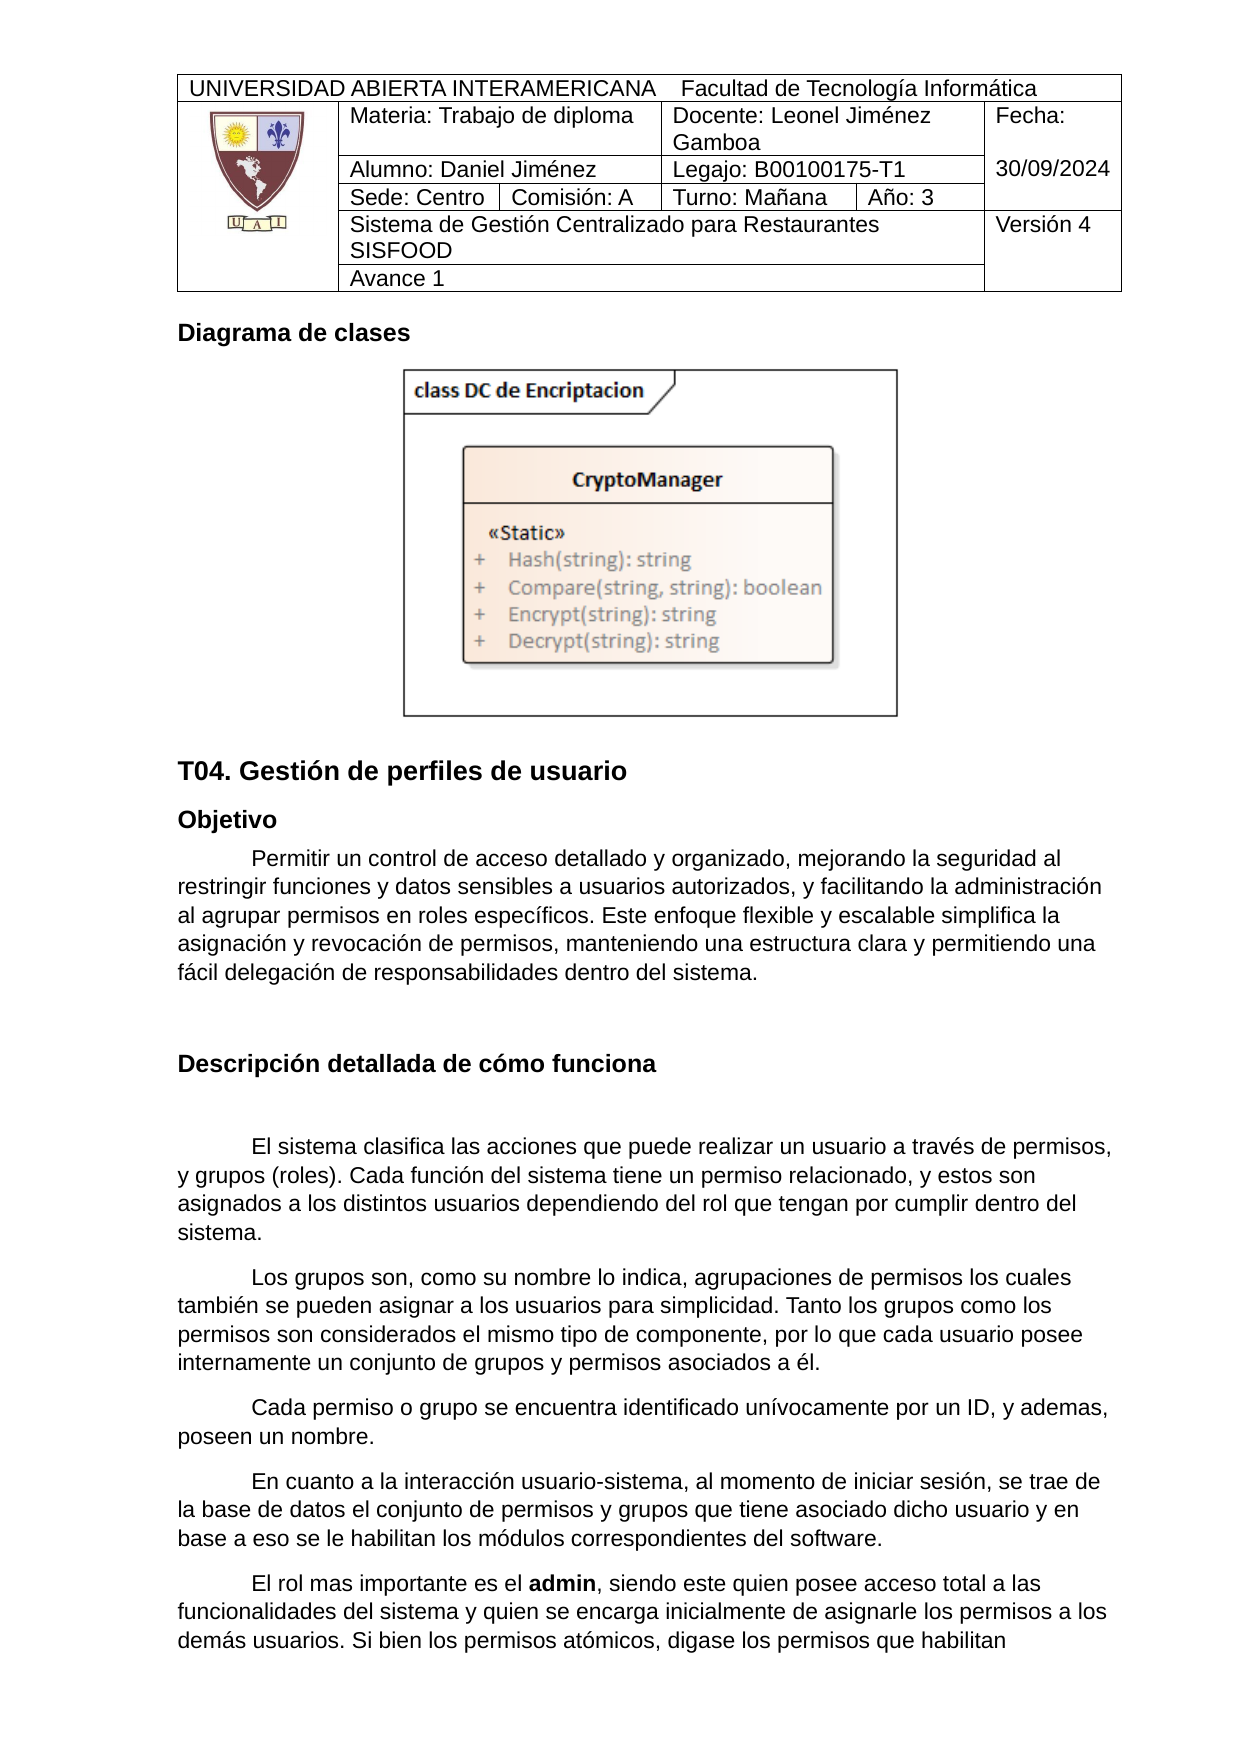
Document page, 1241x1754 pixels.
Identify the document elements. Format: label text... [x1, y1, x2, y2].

subtitle T04. Gestión de perfiles de usuario [177, 755, 1122, 786]
subtitle Descripción detallada de cómo funciona [177, 1049, 1122, 1078]
text Los grupos son, como su nombre lo indica, agrupaciones de permisos los cuales también se pueden asignar a los usuarios para simplicidad. Tanto los grupos como los permisos son considerados el mismo tipo de componente, por lo que cada usuario posee internamente un conjunto de grupos y permisos asociados a él. [177, 1264, 1122, 1375]
subtitle Diagrama de clases [177, 318, 1122, 347]
text Cada permiso o grupo se encuentra identificado unívocamente por un ID, y ademas, poseen un nombre. [177, 1394, 1122, 1449]
text En cuanto a la interacción usuario-sistema, al momento de iniciar sesión, se trae de la base de datos el conjunto de permisos y grupos que tiene asociado dicho usuario y en base a eso se le habilitan los módulos correspondientes del software. [177, 1468, 1122, 1551]
picture [188, 102, 327, 236]
text Permitir un control de acceso detallado y organizado, mejorando la seguridad al restringir funciones y datos sensibles a usuarios autorizados, y facilitando la administración al agrupar permisos en roles específicos. Este enfoque flexible y escalable simplifica la asignación y revocación de permisos, manteniendo una estructura clara y permitiendo una fácil delegación de responsabilidades dentro del sistema. [177, 845, 1122, 985]
subtitle Objetivo [177, 806, 1122, 834]
picture [391, 357, 909, 728]
text El sistema clasifica las acciones que puede realizar un usuario a través de permisos, y grupos (roles). Cada función del sistema tiene un permiso relacionado, y estos son asignados a los distintos usuarios dependiendo del rol que tengan por cumplir dentro del sistema. [177, 1133, 1122, 1245]
